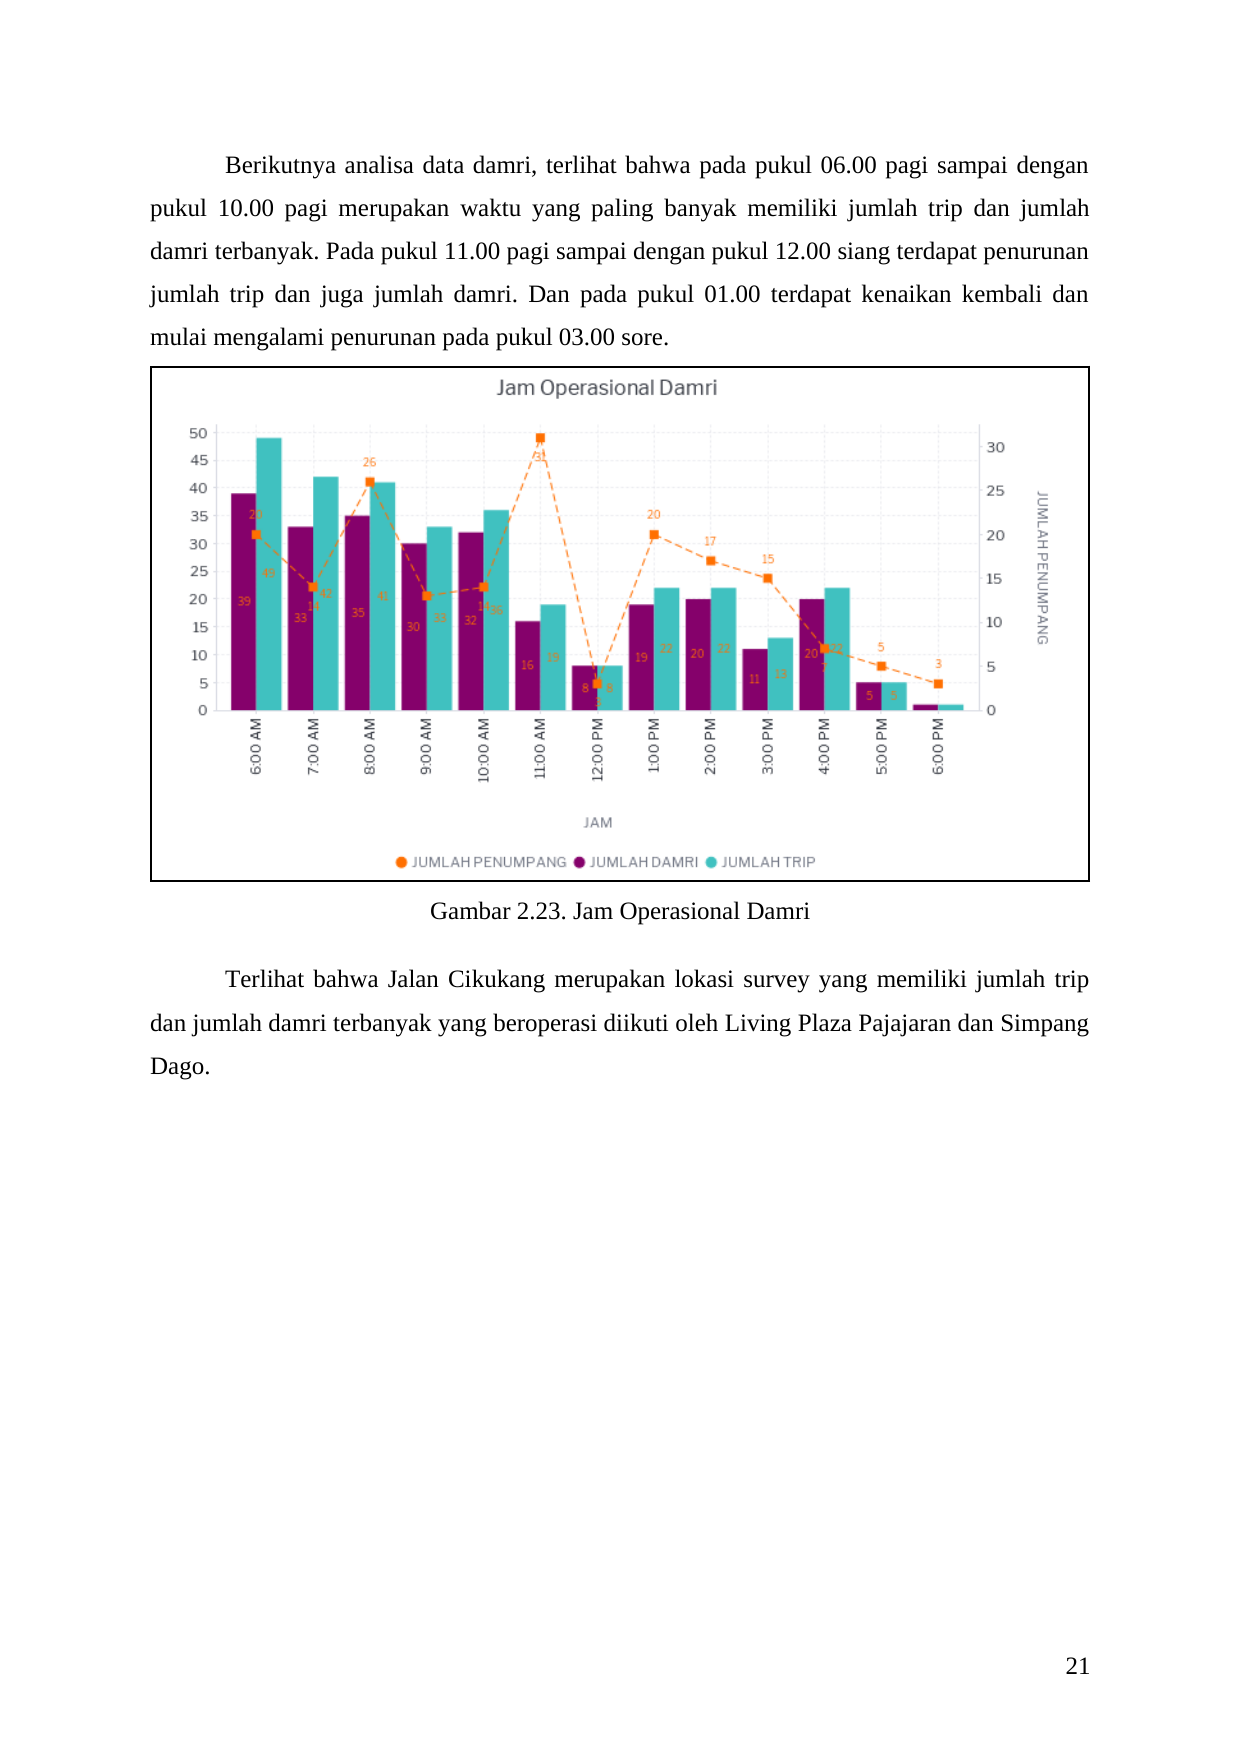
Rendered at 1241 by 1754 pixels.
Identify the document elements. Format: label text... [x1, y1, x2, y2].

text Terlihat bahwa Jalan Cikukang merupakan lokasi survey yang memiliki jumlah trip dan jumlah damri terbanyak yang beroperasi diikuti oleh Living Plaza Pajajaran dan Simpang Dago. [150, 964, 1090, 1079]
picture [152, 368, 1088, 880]
text Berikutnya analisa data damri, terlihat bahwa pada pukul 06.00 pagi sampai dengan pukul 10.00 pagi merupakan waktu yang paling banyak memiliki jumlah trip dan jumlah damri terbanyak. Pada pukul 11.00 pagi sampai dengan pukul 12.00 siang terdapat penurunan jumlah trip dan juga jumlah damri. Dan pada pukul 01.00 terdapat kenaikan kembali dan mulai mengalami penurunan pada pukul 03.00 sore. [150, 150, 1090, 351]
text Gambar 2.23. Jam Operasional Damri [150, 896, 1090, 925]
